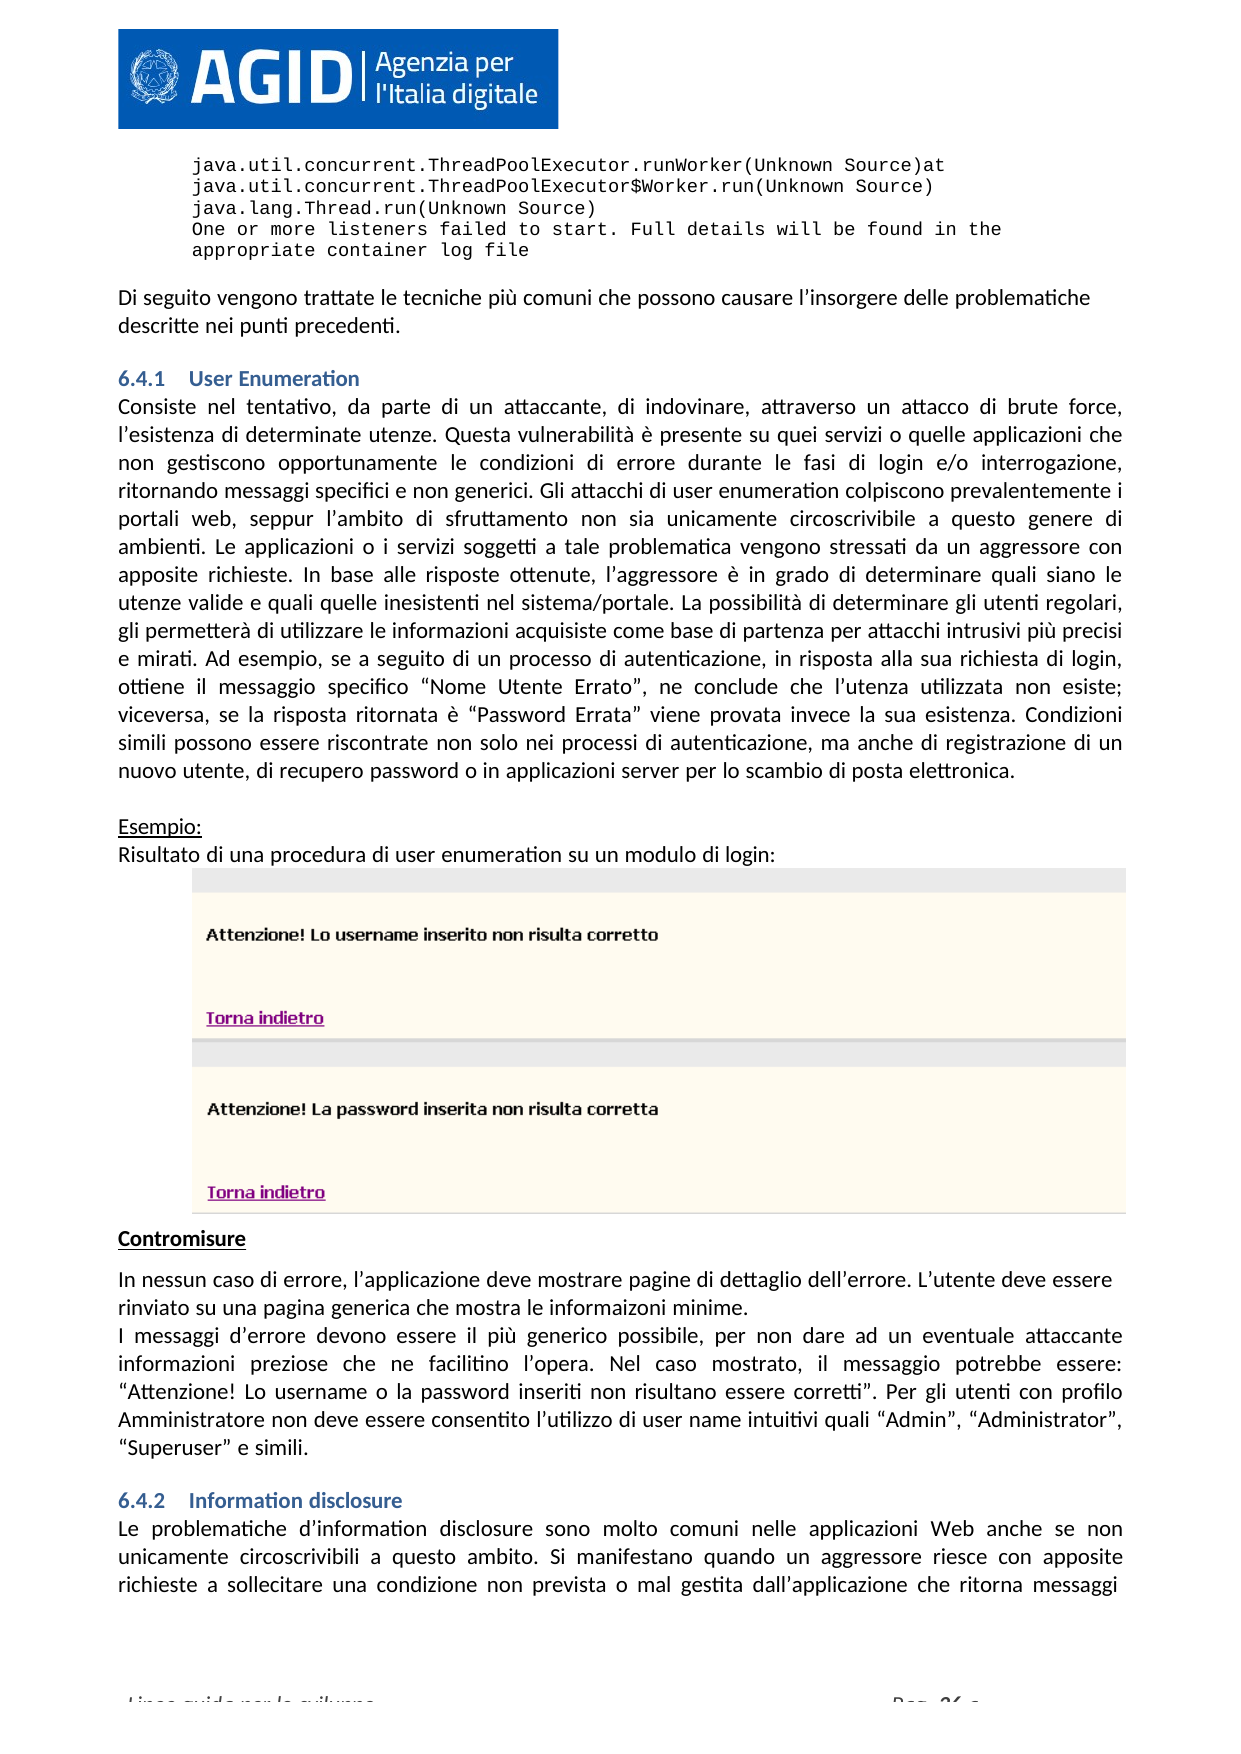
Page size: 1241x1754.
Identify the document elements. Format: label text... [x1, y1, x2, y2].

picture [192, 868, 1126, 1214]
text Le problematiche d’information disclosure sono molto comuni nelle applicazioni Web anche se non unicamente circoscrivibili a questo ambito. Si manifestano quando un aggressore riesce con apposite richieste a sollecitare una condizione non prevista o mal gestita dall’applicazione che ritorna messaggi [118, 1514, 1123, 1598]
text Di seguito vengono trattate le tecniche più comuni che possono causare l’insorgere delle problematiche descritte nei punti precedenti. [118, 283, 1123, 339]
subtitle Information disclosure [118, 1486, 1194, 1514]
subtitle User Enumeration [118, 364, 1194, 392]
subtitle Contromisure [118, 1224, 1194, 1253]
text Risultato di una procedura di user enumeration su un modulo di login: [118, 840, 1194, 868]
text Consiste nel tentativo, da parte di un attaccante, di indovinare, attraverso un attacco di brute force, l’esistenza di determinate utenze. Questa vulnerabilità è presente su quei servizi o quelle applicazioni che non gestiscono opportunamente le condizioni di errore durante le fasi di login e/o interrogazione, ritornando messaggi specifici e non generici. Gli attacchi di user enumeration colpiscono prevalentemente i portali web, seppur l’ambito di sfruttamento non sia unicamente circoscrivibile a questo genere di ambienti. Le applicazioni o i servizi soggetti a tale problematica vengono stressati da un aggressore con apposite richieste. In base alle risposte ottenute, l’aggressore è in grado di determinare quali siano le utenze valide e quali quelle inesistenti nel sistema/portale. La possibilità di determinare gli utenti regolari, gli permetterà di utilizzare le informazioni acquisiste come base di partenza per attacchi intrusivi più precisi e mirati. Ad esempio, se a seguito di un processo di autenticazione, in risposta alla sua richiesta di login, ottiene il messaggio specifico “Nome Utente Errato”, ne conclude che l’utenza utilizzata non esiste; viceversa, se la risposta ritornata è “Password Errata” viene provata invece la sua esistenza. Condizioni simili possono essere riscontrate non solo nei processi di autenticazione, ma anche di registrazione di un nuovo utente, di recupero password o in applicazioni server per lo scambio di posta elettronica. [118, 392, 1123, 784]
text I messaggi d’errore devono essere il più generico possibile, per non dare ad un eventuale attaccante informazioni preziose che ne facilitino l’opera. Nel caso mostrato, il messaggio potrebbe essere: “Attenzione! Lo username o la password inseriti non risultano essere corretti”. Per gli utenti con profilo Amministratore non deve essere consentito l’utilizzo di user name intuitivi quali “Admin”, “Administrator”, “Superuser” e simili. [118, 1321, 1123, 1461]
text java.util.concurrent.ThreadPoolExecutor.runWorker(Unknown Source)at java.util.concurrent.ThreadPoolExecutor$Worker.run(Unknown Source) java.lang.Thread.run(Unknown Source) [192, 156, 1194, 220]
text One or more listeners failed to start. Full details will be found in the appropriate container log file [192, 220, 1069, 262]
text Esempio: [118, 812, 1194, 840]
text In nessun caso di errore, l’applicazione deve mostrare pagine di dettaglio dell’errore. L’utente deve essere rinviato su una pagina generica che mostra le informaizoni minime. [118, 1265, 1123, 1321]
picture [118, 29, 559, 129]
